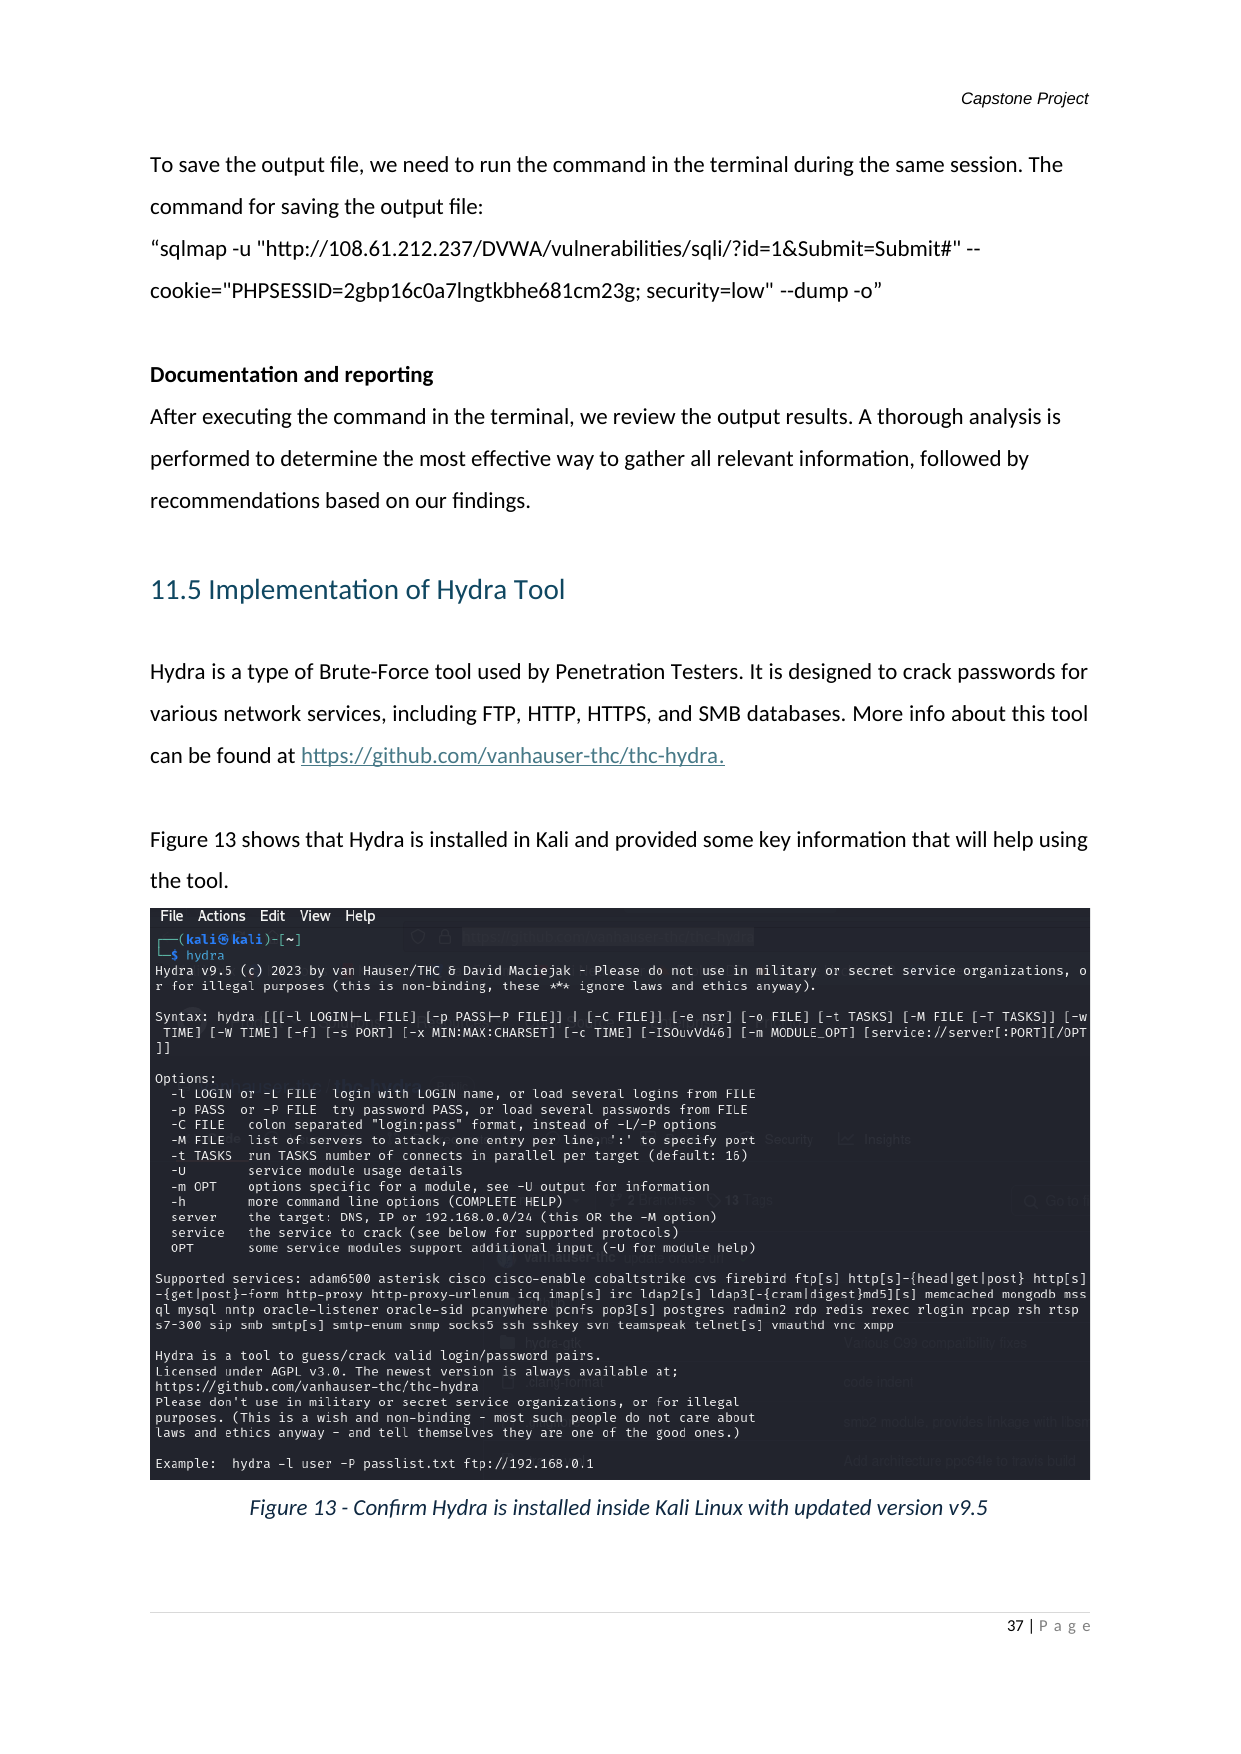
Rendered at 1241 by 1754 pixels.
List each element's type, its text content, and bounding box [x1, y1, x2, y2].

picture [150, 908, 1091, 1480]
text After executing the command in the terminal, we review the output results. A thorough analysis is performed to determine the most effective way to gather all relevant information, followed by recommendations based on our findings. [150, 402, 1090, 514]
text Figure 13 shows that Hydra is installed in Kali and provided some key information that will help using the tool. [150, 825, 1090, 895]
text To save the output file, we need to run the command in the terminal during the same session. The command for saving the output file: [150, 150, 1090, 220]
text Documentation and reporting [150, 360, 1090, 388]
text “sqlmap -u "http://108.61.212.237/DVWA/vulnerabilities/sqli/?id=1&Submit=Submit#" --cookie="PHPSESSID=2gbp16c0a7lngtkbhe681cm23g; security=low" --dump -o” [150, 234, 1090, 304]
subtitle 11.5 Implementation of Hydra Tool [150, 571, 1090, 606]
text Figure 13 - Confirm Hydra is installed inside Kali Linux with updated version v9.5 [150, 1493, 1090, 1521]
text Hydra is a type of Brute-Force tool used by Penetration Testers. It is designed to crack passwords for various network services, including FTP, HTTP, HTTPS, and SMB databases. More info about this tool can be found at https://github.com/vanhauser-thc/thc-hydra. [150, 657, 1090, 769]
